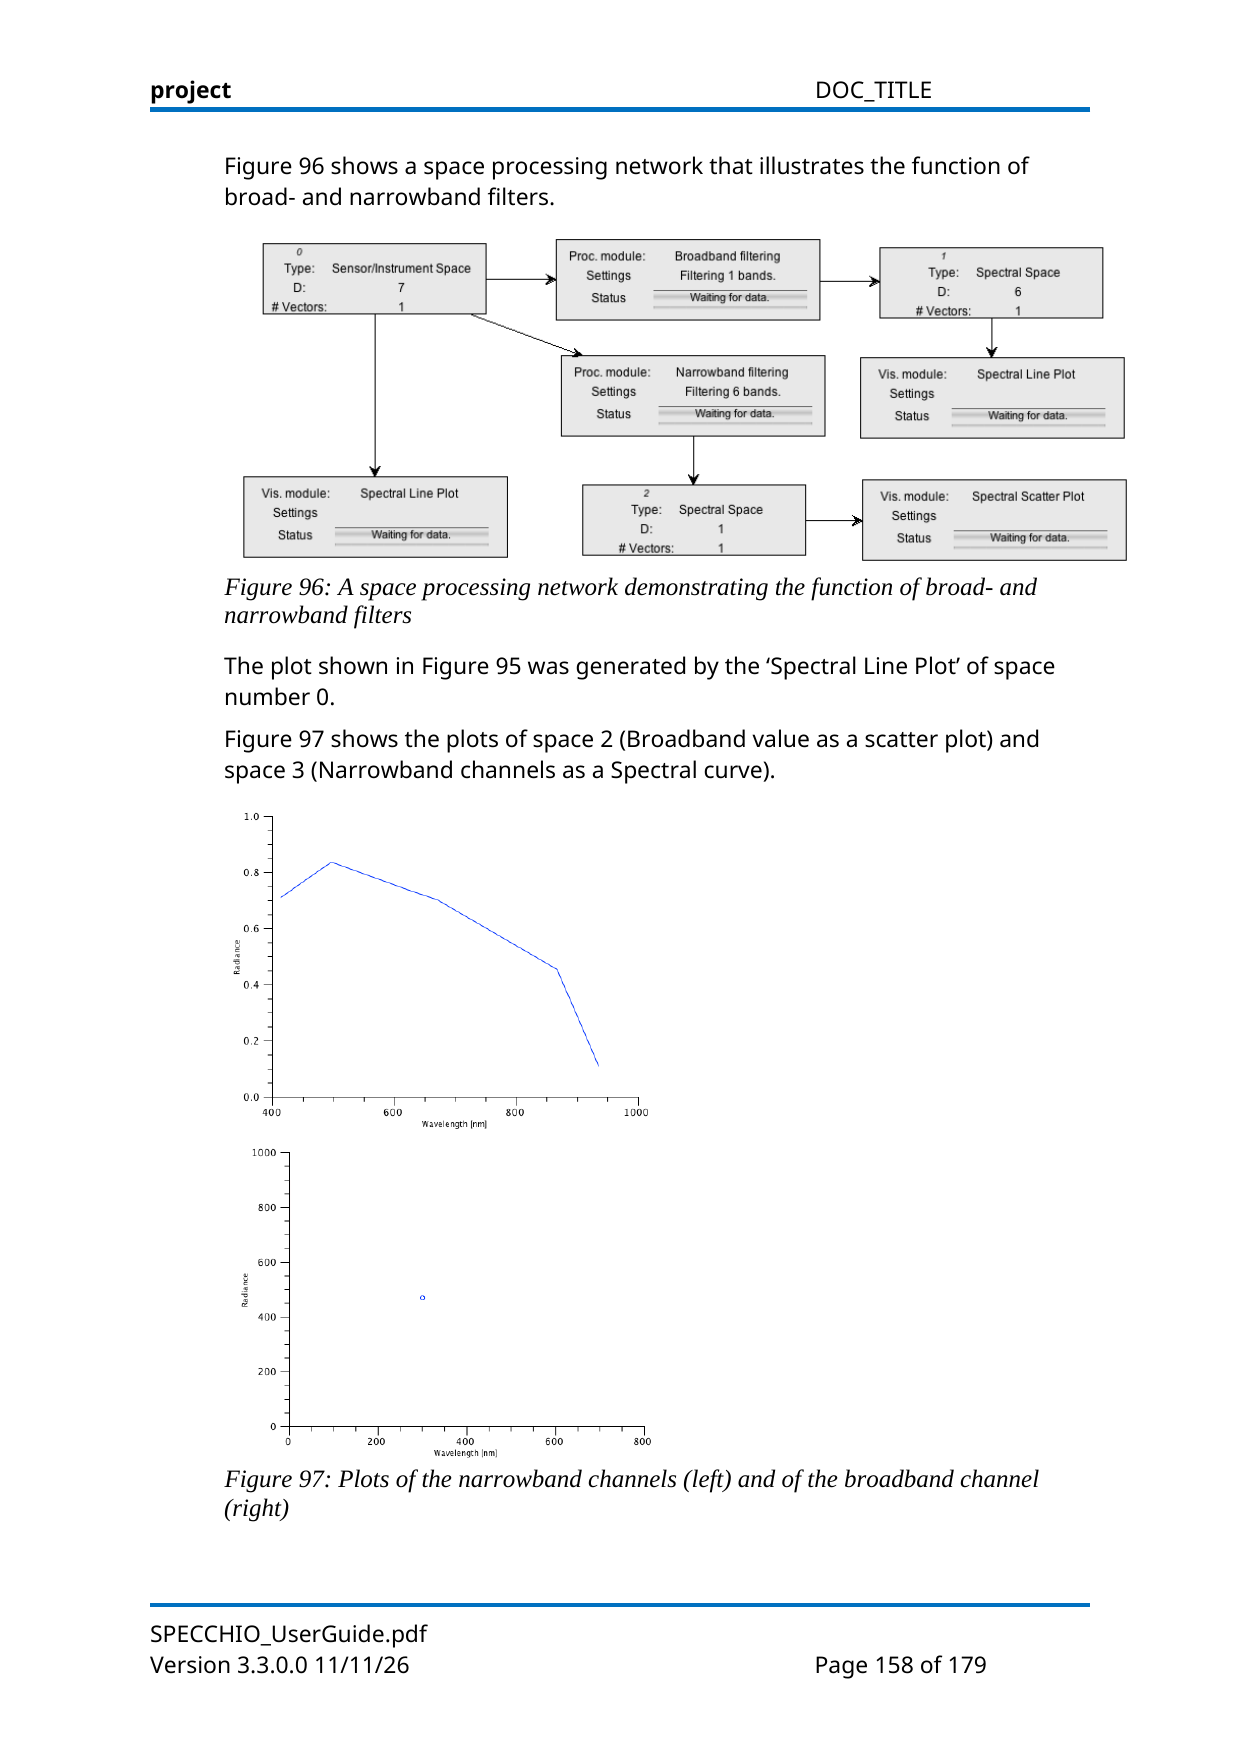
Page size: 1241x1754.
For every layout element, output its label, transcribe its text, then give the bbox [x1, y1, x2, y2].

picture [223, 806, 667, 1465]
picture [223, 233, 1140, 572]
